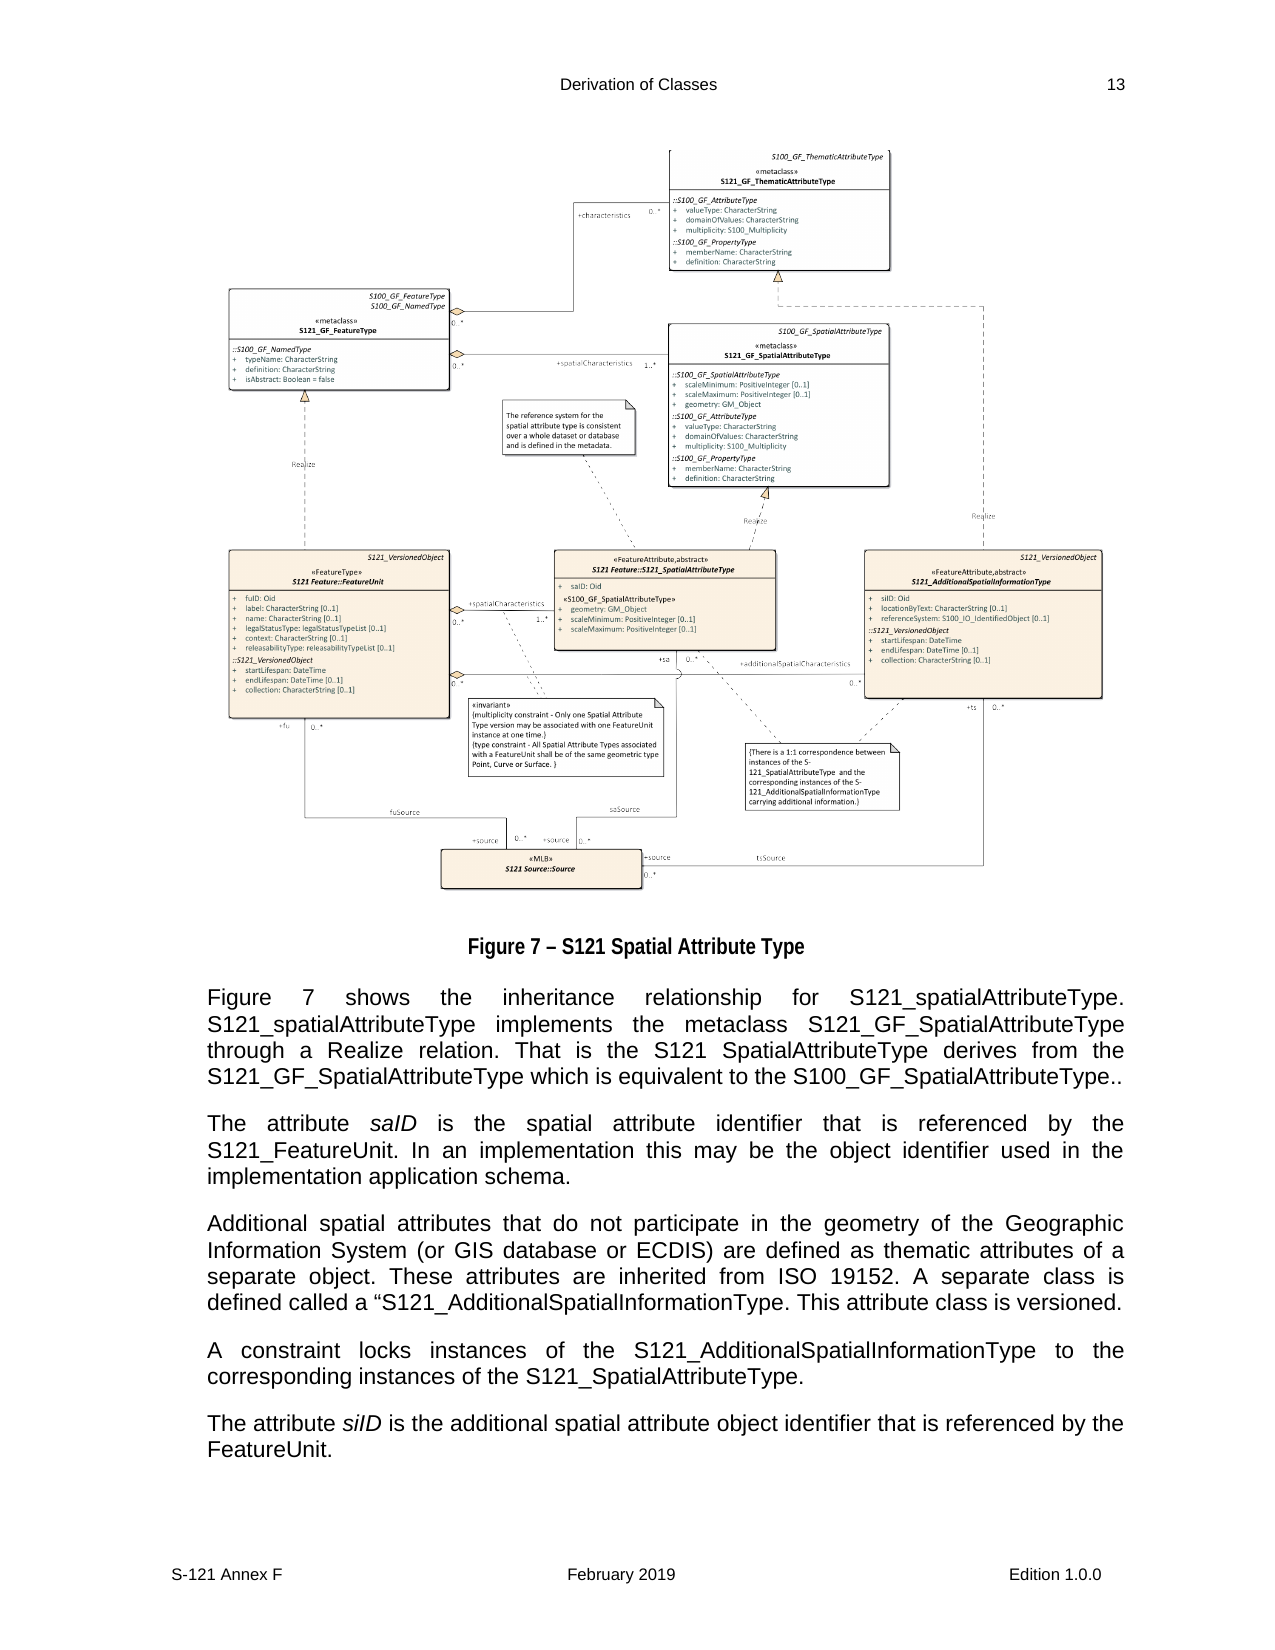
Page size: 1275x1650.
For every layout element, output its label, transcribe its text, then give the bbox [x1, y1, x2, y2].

text Additional spatial attributes that do not participate in the geometry of the Geographic Information System (or GIS database or ECDIS) are defined as thematic attributes of a separate object. These attributes are inherited from ISO 19152. A separate class is defined called a “S121_AdditionalSpatialInformationType. This attribute class is versioned. [207, 1210, 1125, 1316]
text The attribute siID is the additional spatial attribute object identifier that is referenced by the FeatureUnit. [207, 1410, 1125, 1463]
text A constraint locks instances of the S121_AdditionalSpatialInformationType to the corresponding instances of the S121_SpatialAttributeType. [207, 1337, 1125, 1389]
text Figure 7 shows the inheritance relationship for S121_spatialAttributeType. S121_spatialAttributeType implements the metaclass S121_GF_SpatialAttributeType through a Realize relation. That is the S121 SpatialAttributeType derives from the S121_GF_SpatialAttributeType which is equivalent to the S100_GF_SpatialAttributeType.. [207, 984, 1125, 1089]
text Figure 7 – S121 Spatial Attribute Type [148, 933, 1125, 959]
text The attribute saID is the spatial attribute identifier that is referenced by the S121_FeatureUnit. In an implementation this may be the object identifier used in the implementation application schema. [207, 1110, 1125, 1189]
picture [228, 150, 1104, 891]
